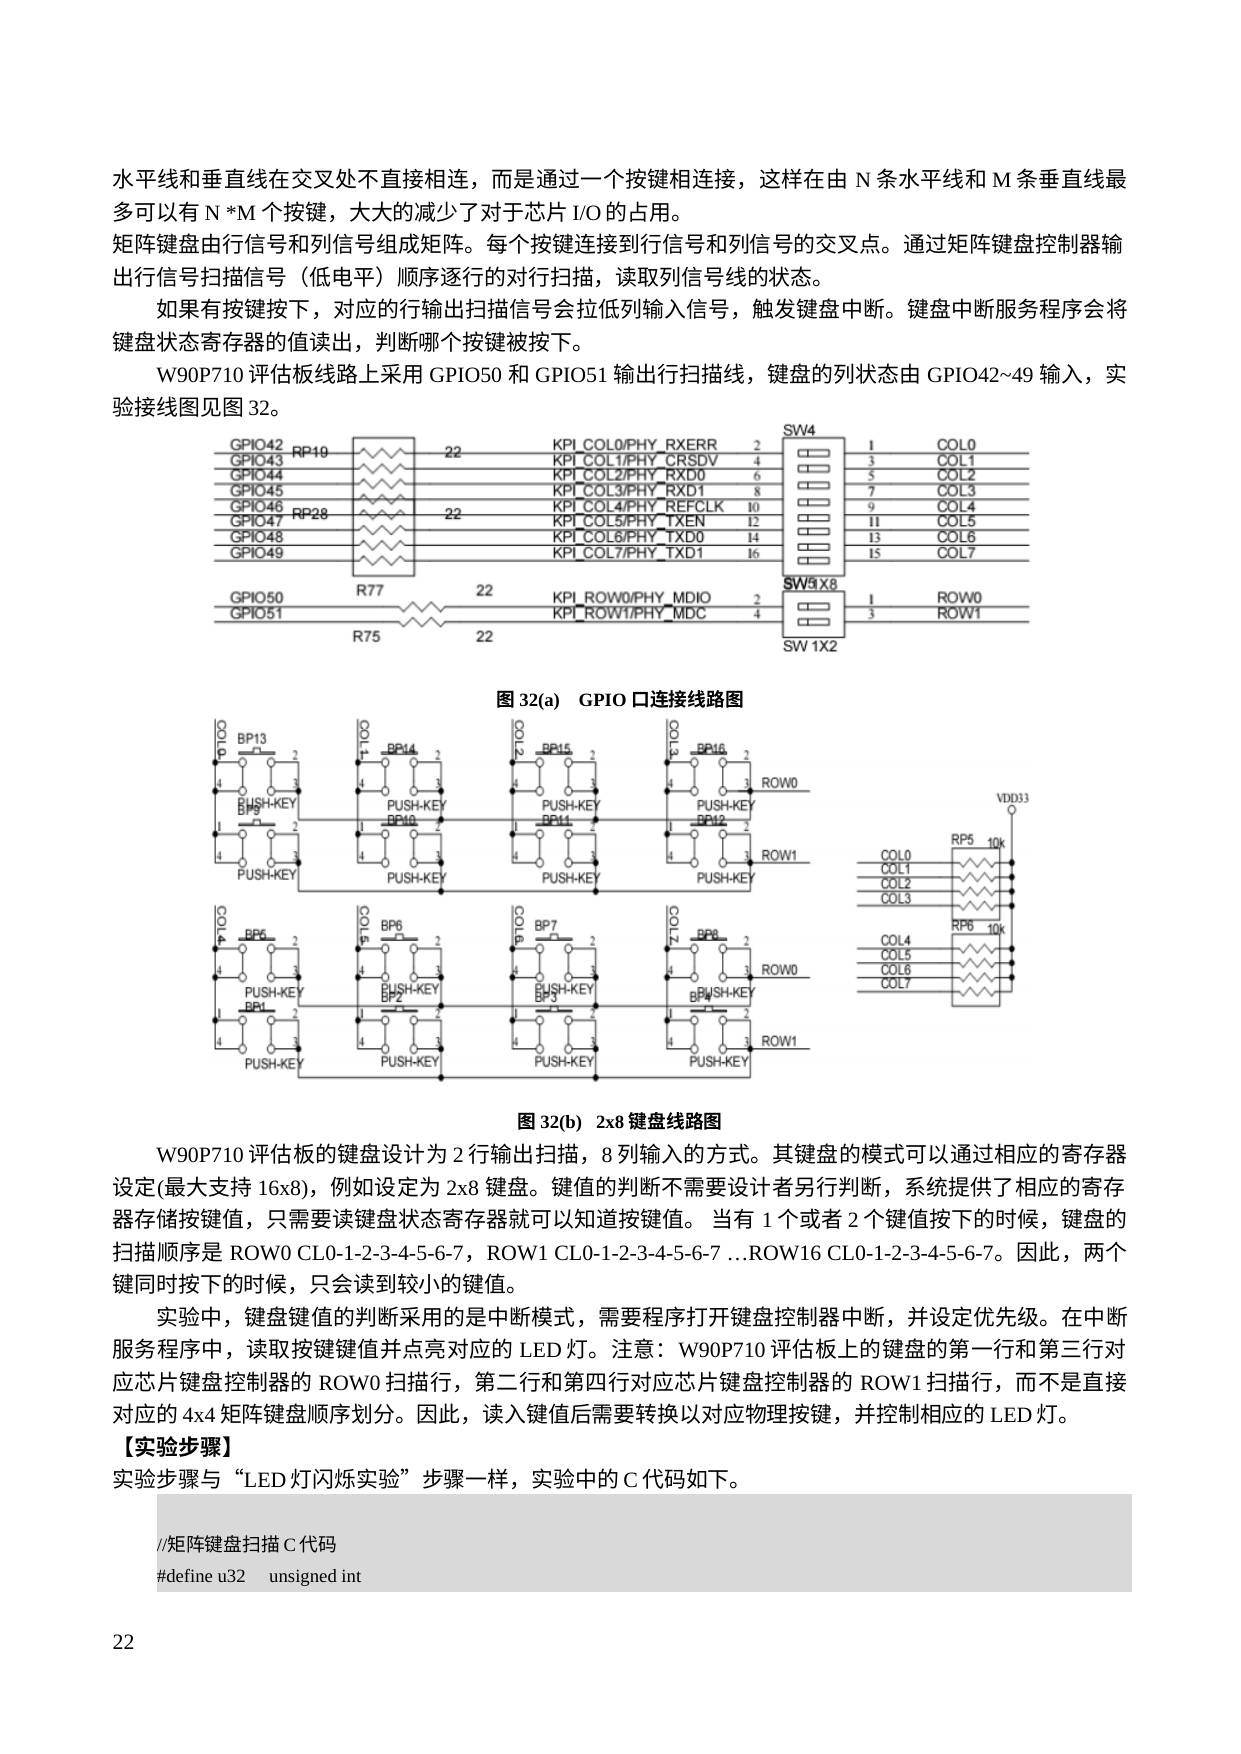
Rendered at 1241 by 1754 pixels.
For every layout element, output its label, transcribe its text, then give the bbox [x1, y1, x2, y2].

text 如果有按键按下，对应的行输出扫描信号会拉低列输入信号，触发键盘中断。键盘中断服务程序会将键盘状态寄存器的值读出，判断哪个按键被按下。 [112, 292, 1128, 357]
text //矩阵键盘扫描C代码 [157, 1527, 1132, 1559]
text 矩阵键盘由行信号和列信号组成矩阵。每个按键连接到行信号和列信号的交叉点。通过矩阵键盘控制器输出行信号扫描信号（低电平）顺序逐行的对行扫描，读取列信号线的状态。 [112, 227, 1128, 292]
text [112, 162, 1128, 227]
picture [206, 714, 1034, 1082]
text 实验中，键盘键值的判断采用的是中断模式，需要程序打开键盘控制器中断，并设定优先级。在中断服务程序中，读取按键键值并点亮对应的LED灯。注意：W90P710评估板上的键盘的第一行和第三行对应芯片键盘控制器的ROW0扫描行，第二行和第四行对应芯片键盘控制器的ROW1扫描行，而不是直接对应的4x4矩阵键盘顺序划分。因此，读入键值后需要转换以对应物理按键，并控制相应的LED灯。 [112, 1299, 1128, 1429]
text 实验步骤与“LED灯闪烁实验”步骤一样，实验中的C代码如下。 [112, 1462, 1128, 1494]
text #define u32 unsigned int [157, 1559, 1132, 1592]
text 【实验步骤】 [112, 1429, 1128, 1462]
picture [206, 422, 1034, 654]
text W90P710评估板的键盘设计为2行输出扫描，8列输入的方式。其键盘的模式可以通过相应的寄存器设定(最大支持16x8)，例如设定为2x8 键盘。键值的判断不需要设计者另行判断，系统提供了相应的寄存器存储按键值，只需要读键盘状态寄存器就可以知道按键值。 当有1个或者2个键值按下的时候，键盘的扫描顺序是 ROW0 CL0-1-2-3-4-5-6-7，ROW1 CL0-1-2-3-4-5-6-7 …ROW16 CL0-1-2-3-4-5-6-7。因此，两个键同时按下的时候，只会读到较小的键值。 [112, 1137, 1128, 1299]
text 图32(b) 2x8 键盘线路图 [112, 1104, 1128, 1137]
text W90P710评估板线路上采用GPIO50 和 GPIO51 输出行扫描线，键盘的列状态由GPIO42~49 输入，实验接线图见图32。 [112, 357, 1128, 422]
text 图32(a) GPIO 口连接线路图 [112, 682, 1128, 714]
